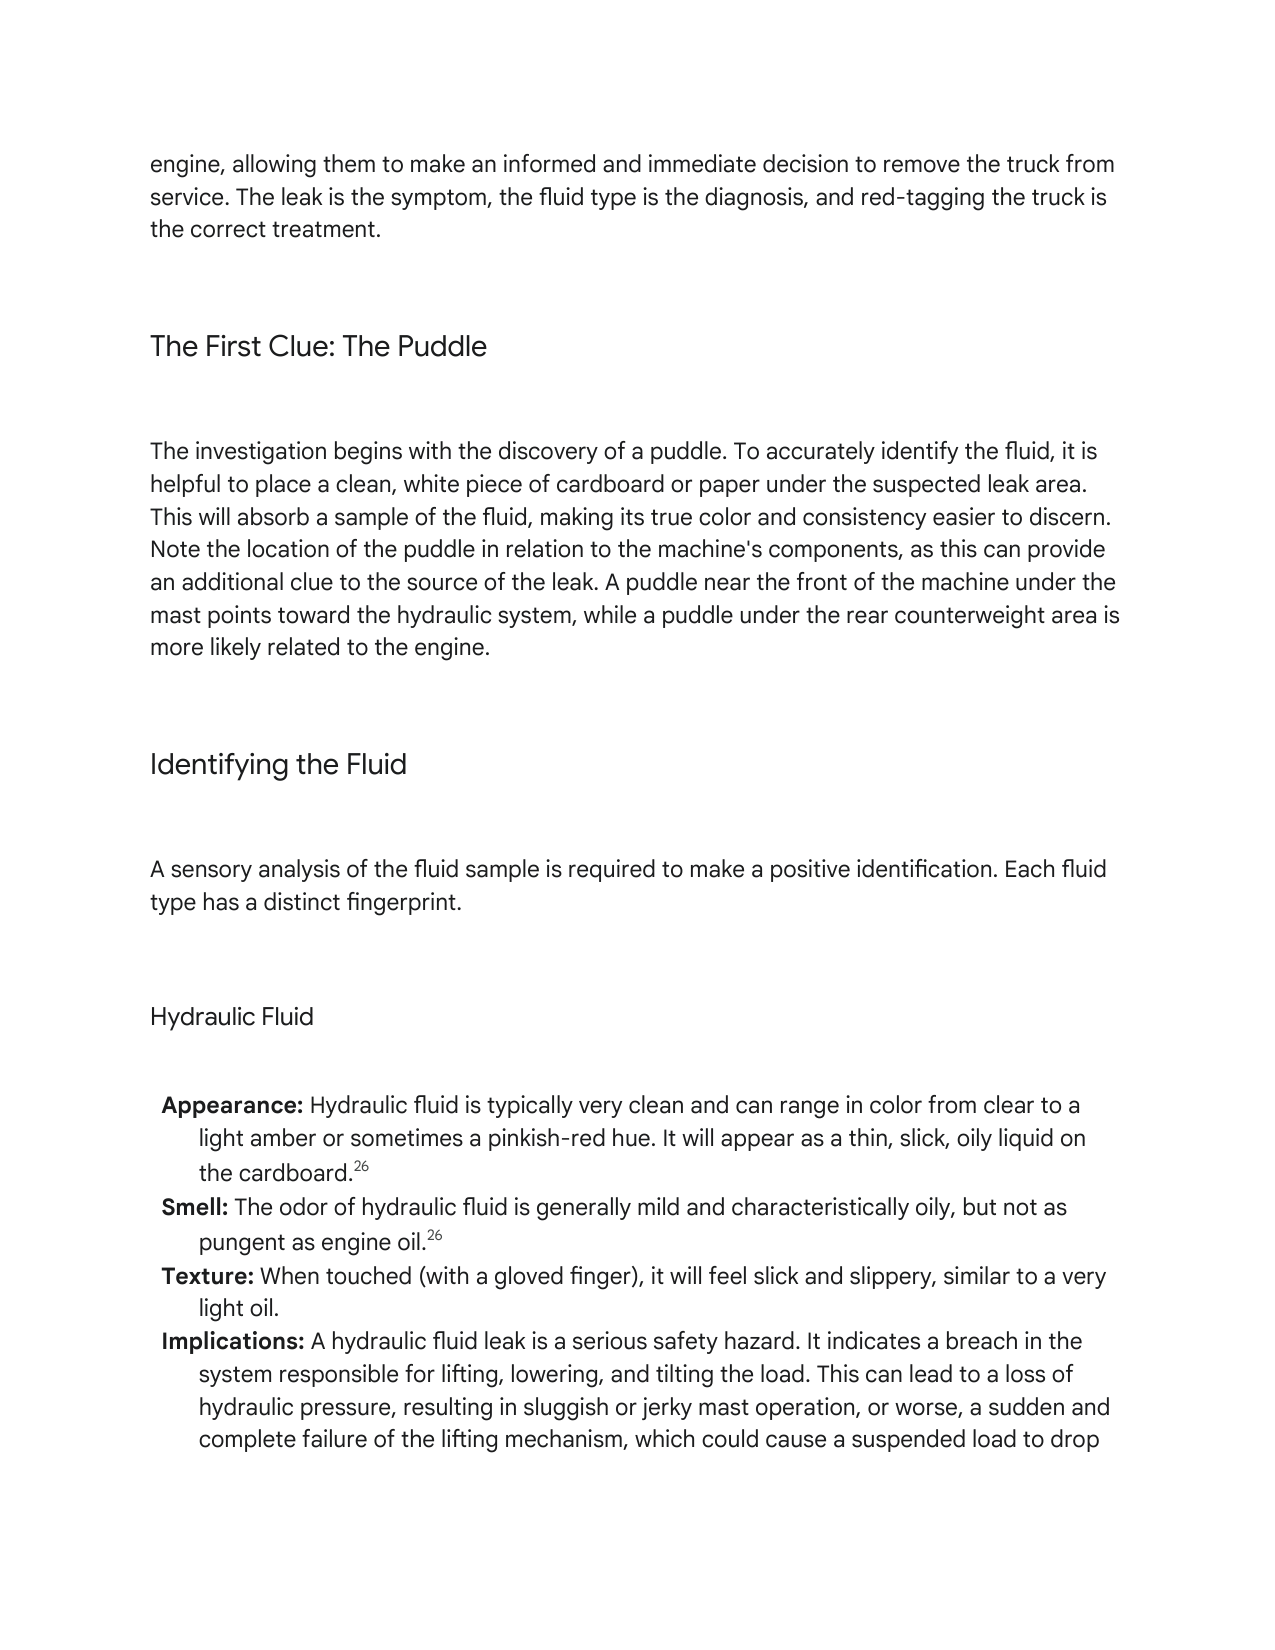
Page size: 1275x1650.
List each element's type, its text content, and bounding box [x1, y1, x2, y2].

list Texture: When touched (with a gloved finger), it will feel slick and slippery, similar to a very light oil. [161, 1262, 1125, 1323]
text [150, 150, 1125, 244]
subtitle Identifying the Fluid [150, 746, 1125, 783]
list Appearance: Hydraulic fluid is typically very clean and can range in color from clear to a light amber or sometimes a pinkish-red hue. It will appear as a thin, slick, oily liquid on the cardboard.26 [161, 1092, 1125, 1189]
text A sensory analysis of the fluid sample is required to make a positive identification. Each fluid type has a distinct fingerprint. [150, 855, 1125, 917]
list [161, 1327, 1125, 1454]
list Smell: The odor of hydraulic fluid is generally mild and characteristically oily, but not as pungent as engine oil.26 [161, 1193, 1125, 1258]
subtitle The First Clue: The Puddle [150, 328, 1125, 365]
subtitle Hydraulic Fluid [150, 1001, 1125, 1032]
text The investigation begins with the discovery of a puddle. To accurately identify the fluid, it is helpful to place a clean, white piece of cardboard or paper under the suspected leak area. This will absorb a sample of the fluid, making its true color and consistency easier to discern. Note the location of the puddle in relation to the machine's components, as this can provide an additional clue to the source of the leak. A puddle near the front of the machine under the mast points toward the hydraulic system, while a puddle under the rear counterweight area is more likely related to the engine. [150, 437, 1125, 662]
